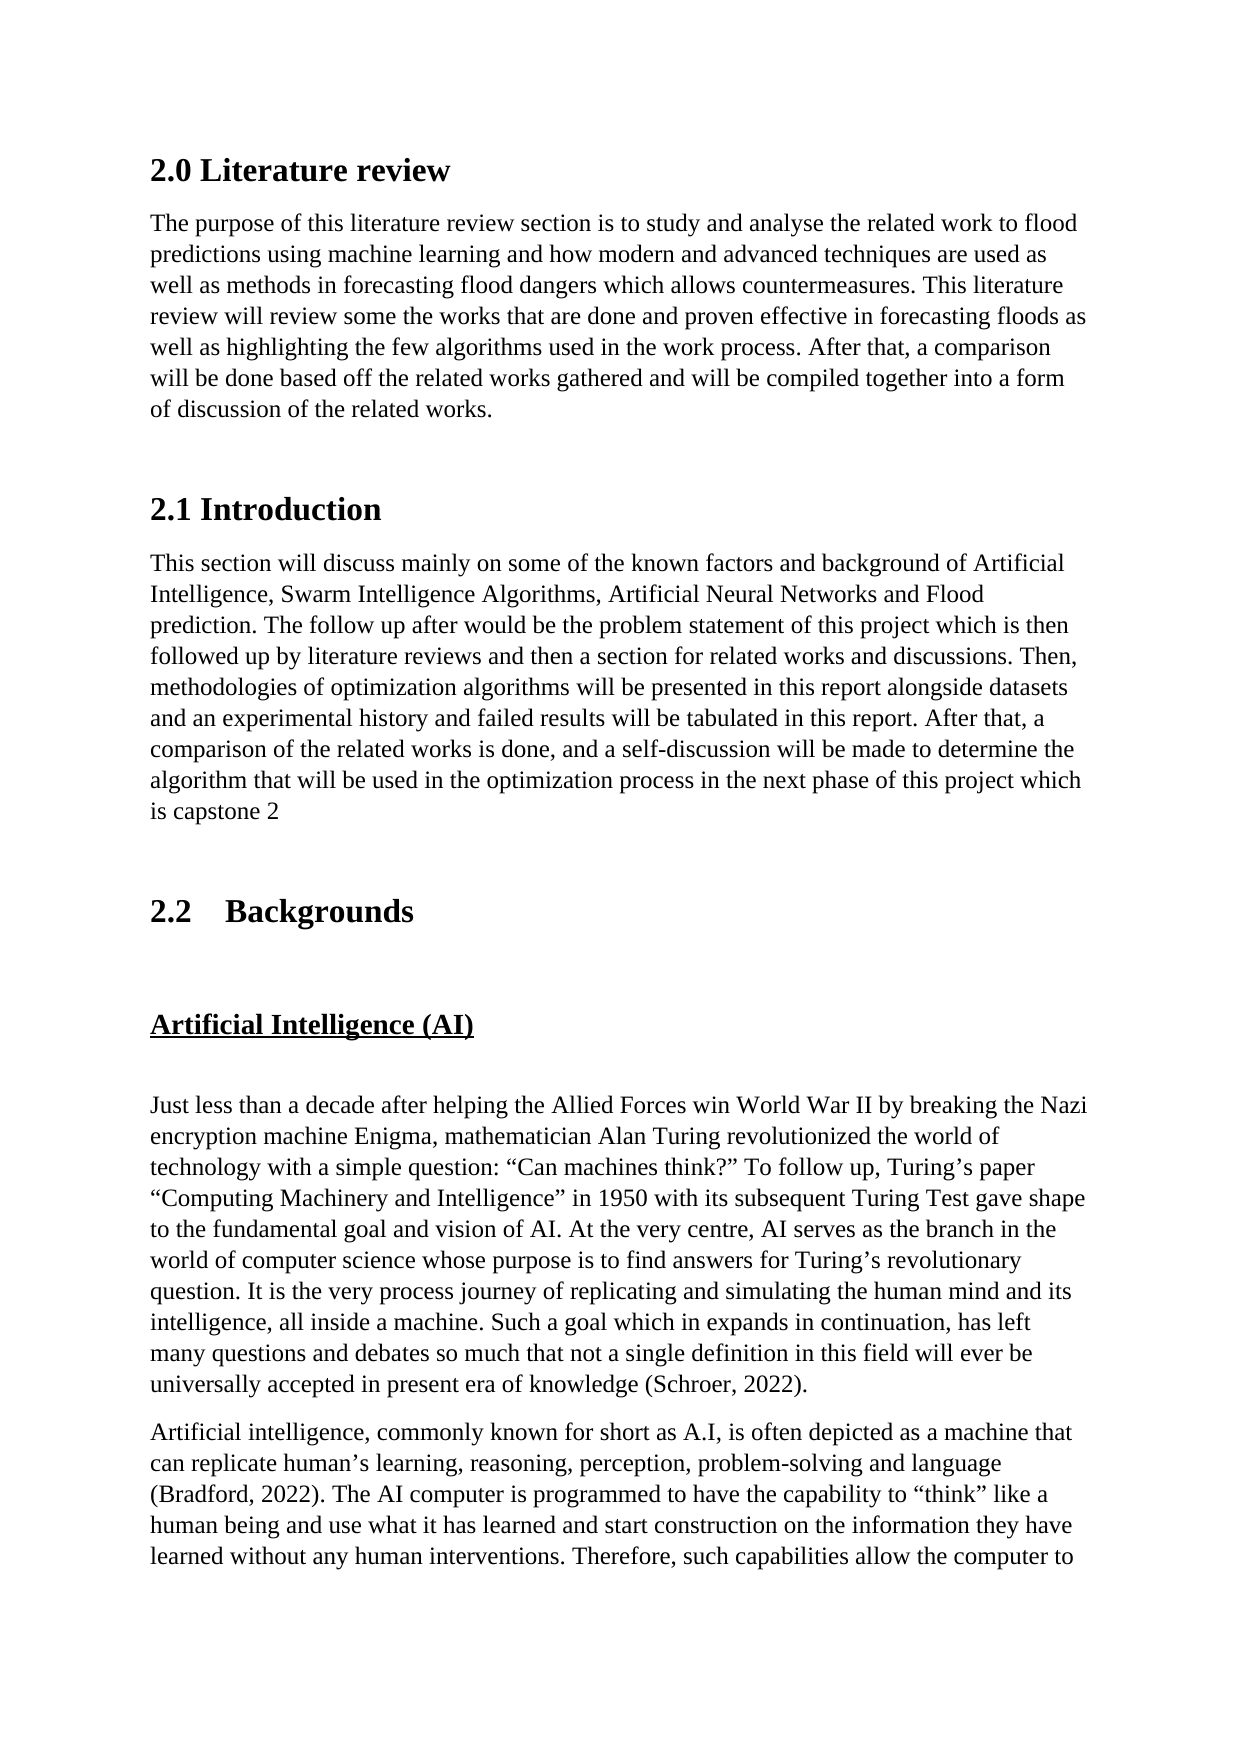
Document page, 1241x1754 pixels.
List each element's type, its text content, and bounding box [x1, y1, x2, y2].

text 2.0 Literature review [150, 150, 1090, 188]
list Backgrounds [150, 891, 1090, 930]
text Just less than a decade after helping the Allied Forces win World War II by breaking the Nazi encryption machine Enigma, mathematician Alan Turing revolutionized the world of technology with a simple question: “Can machines think?” To follow up, Turing’s paper “Computing Machinery and Intelligence” in 1950 with its subsequent Turing Test gave shape to the fundamental goal and vision of AI. At the very centre, AI serves as the branch in the world of computer science whose purpose is to find answers for Turing’s revolutionary question. It is the very process journey of replicating and simulating the human mind and its intelligence, all inside a machine. Such a goal which in expands in continuation, has left many questions and debates so much that not a single definition in this field will ever be universally accepted in present era of knowledge (Schroer, 2022). [150, 1090, 1090, 1398]
text The purpose of this literature review section is to study and analyse the related work to flood predictions using machine learning and how modern and advanced techniques are used as well as methods in forecasting flood dangers which allows countermeasures. This literature review will review some the works that are done and proven effective in forecasting floods as well as highlighting the few algorithms used in the work process. After that, a comparison will be done based off the related works gathered and will be compiled together into a form of discussion of the related works. [150, 208, 1090, 423]
text 2.1 Introduction [150, 490, 1090, 528]
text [150, 1417, 1090, 1570]
text This section will discuss mainly on some of the known factors and background of Artificial Intelligence, Swarm Intelligence Algorithms, Artificial Neural Networks and Flood prediction. The follow up after would be the problem statement of this project which is then followed up by literature reviews and then a section for related works and discussions. Then, methodologies of optimization algorithms will be presented in this report alongside datasets and an experimental history and failed results will be tabulated in this report. After that, a comparison of the related works is done, and a self-discussion will be made to determine the algorithm that will be used in the optimization process in the next phase of this project which is capstone 2 [150, 548, 1090, 825]
text Artificial Intelligence (AI) [150, 1007, 1090, 1071]
